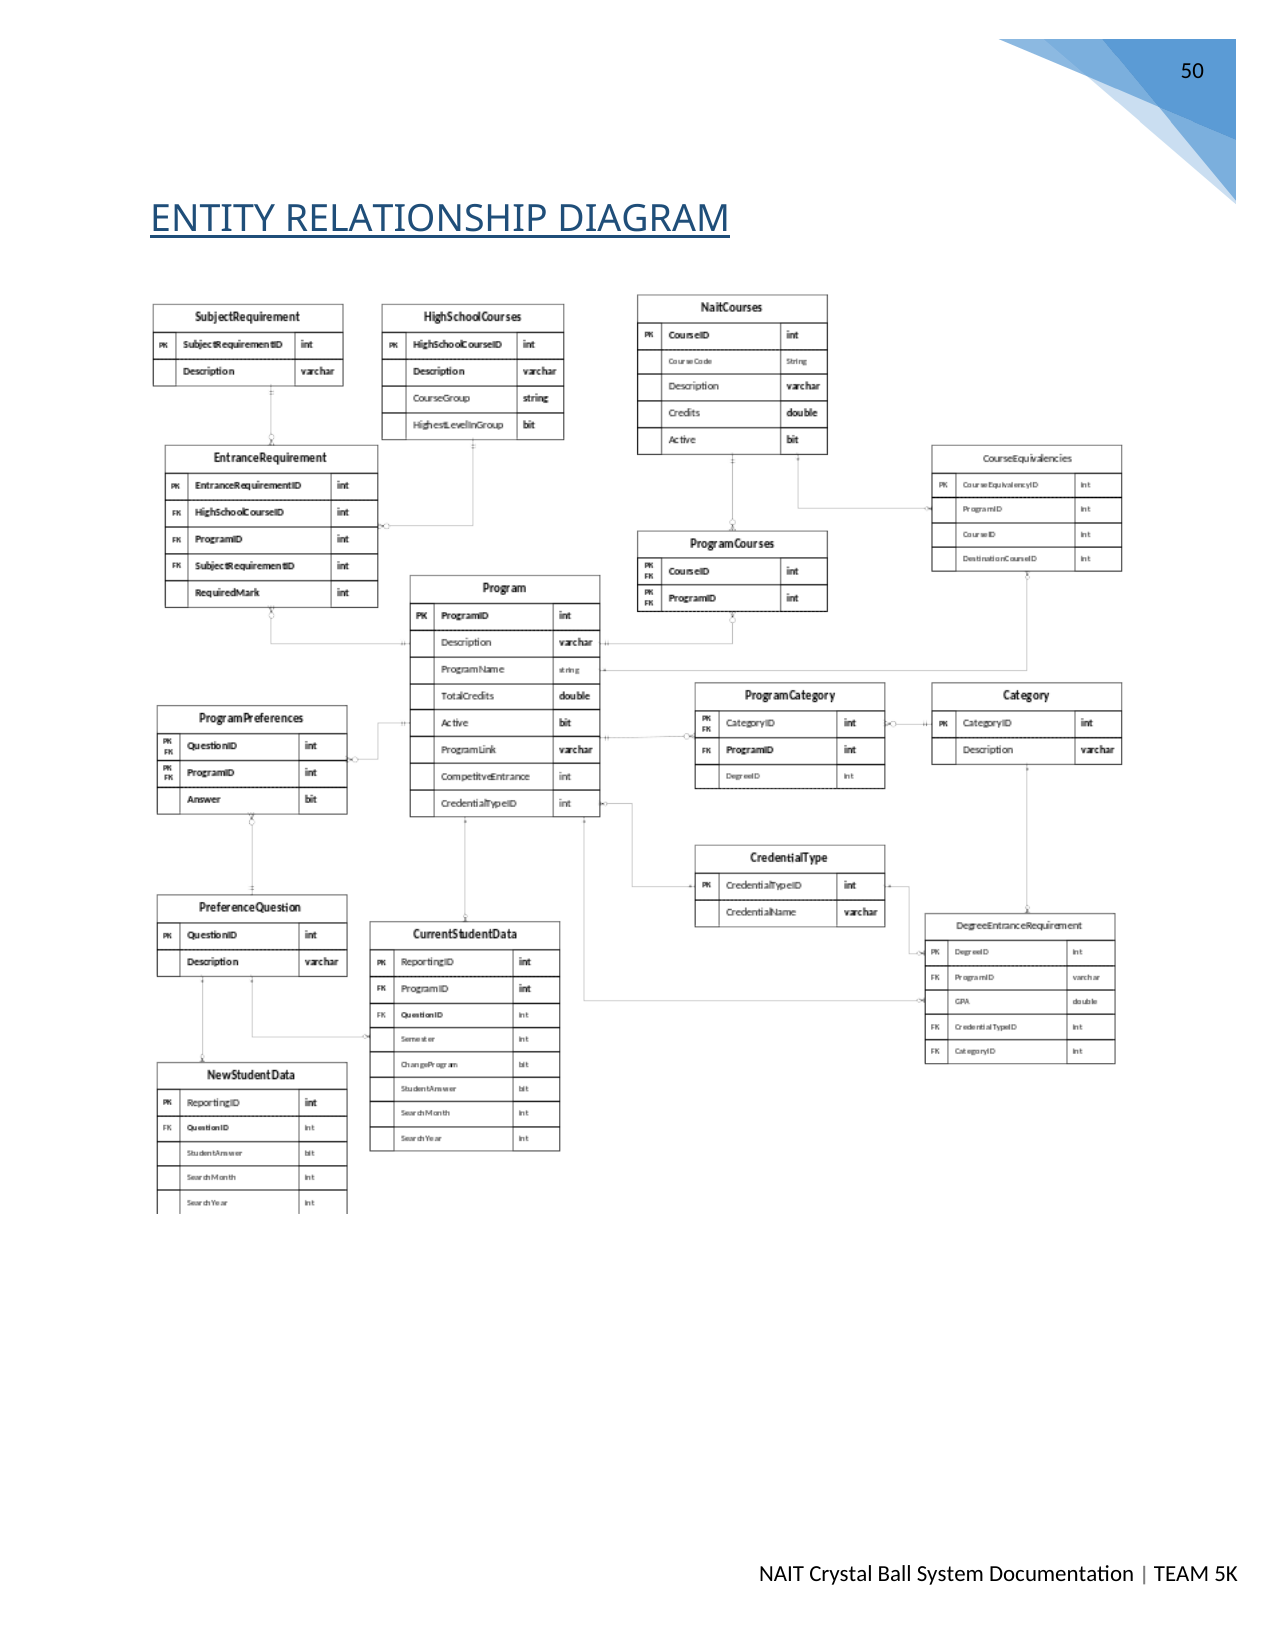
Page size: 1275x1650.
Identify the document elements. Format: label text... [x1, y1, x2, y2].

subtitle ENTITY RELATIONSHIP DIAGRAM [150, 192, 1125, 243]
picture [997, 39, 1236, 205]
